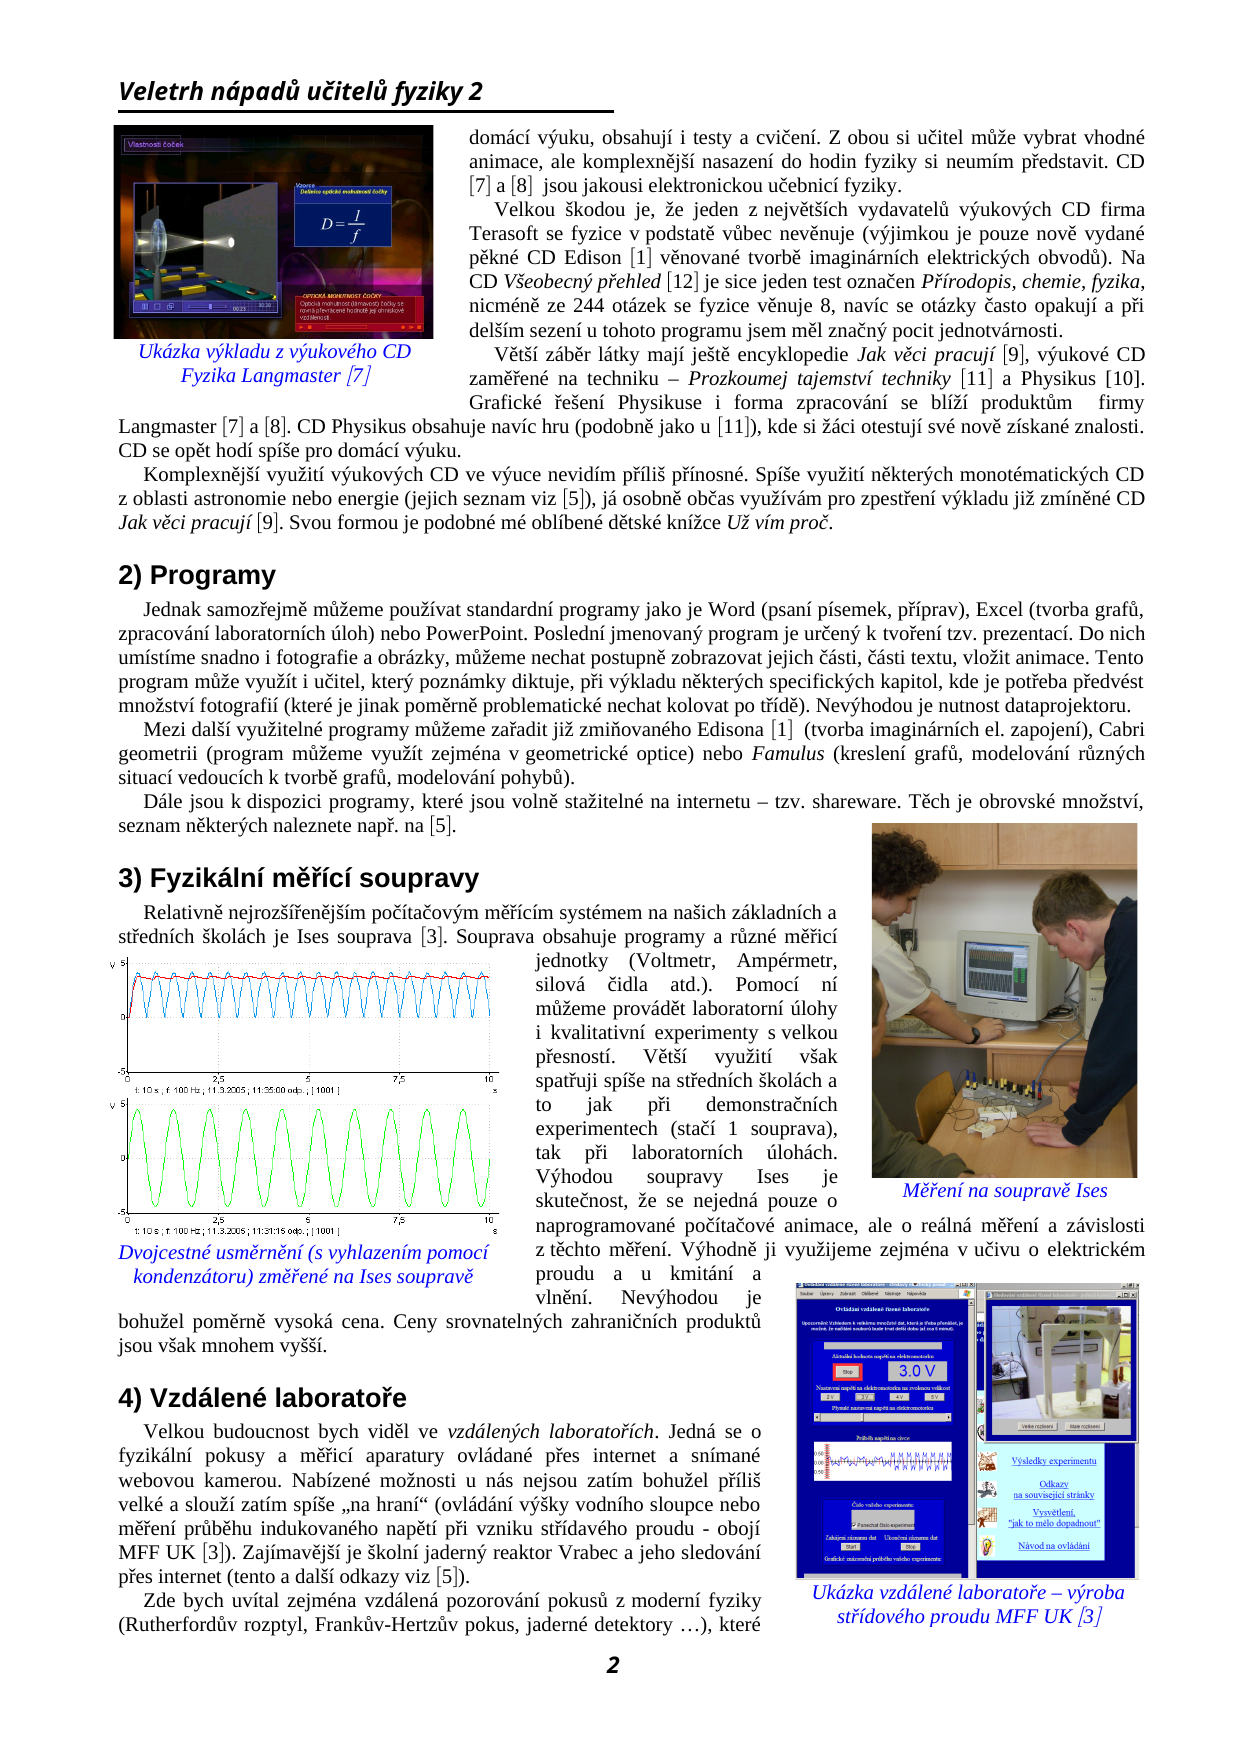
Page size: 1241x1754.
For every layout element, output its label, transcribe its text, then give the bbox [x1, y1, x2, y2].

text Komplexnější využití výukových CD ve výuce nevidím příliš přínosné. Spíše využití některých monotématických CD z oblasti astronomie nebo energie (jejich seznam viz 5), já osobně občas využívám pro zpestření výkladu již zmíněné CD Jak věci pracují 9. Svou formou je podobné mé oblíbené dětské knížce Už vím proč. [118, 462, 1146, 534]
subtitle 4) Vzdálené laboratoře [118, 1382, 780, 1413]
text Jednak samozřejmě můžeme používat standardní programy jako je Word (psaní písemek, příprav), Excel (tvorba grafů, zpracování laboratorních úloh) nebo PowerPoint. Poslední jmenovaný program je určený k tvoření tzv. prezentací. Do nich umístíme snadno i fotografie a obrázky, můžeme nechat postupně zobrazovat jejich části, části textu, vložit animace. Tento program může využít i učitel, který poznámky diktuje, při výkladu některých specifických kapitol, kde je potřeba předvést množství fotografií (které je jinak poměrně problematické nechat kolovat po třídě). Nevýhodou je nutnost dataprojektoru. [118, 597, 1146, 717]
picture [871, 823, 1138, 1178]
text Mezi další využitelné programy můžeme zařadit již zmiňovaného Edisona 1 (tvorba imaginárních el. zapojení), Cabri geometrii (program můžeme využít zejména v geometrické optice) nebo Famulus (kreslení grafů, modelování různých situací vedoucích k tvorbě grafů, modelování pohybů). [118, 717, 1146, 789]
picture [113, 125, 434, 339]
subtitle 2) Programy [118, 559, 1146, 590]
text Dále jsou k dispozici programy, které jsou volně stažitelné na internetu – tzv. shareware. Těch je obrovské množství, seznam některých naleznete např. na 5. [118, 789, 1146, 837]
text Velkou škodou je, že jeden z největších vydavatelů výukových CD firma Terasoft se fyzice v podstatě vůbec nevěnuje (výjimkou je pouze nově vydané pěkné CD Edison 1 věnované tvorbě imaginárních elektrických obvodů). Na CD Všeobecný přehled 12 je sice jeden test označen Přírodopis, chemie, fyzika, nicméně ze 244 otázek se fyzice věnuje 8, navíc se otázky často opakují a při delším sezení u tohoto programu jsem měl značný pocit jednotvárnosti. [450, 197, 1146, 342]
text Větší záběr látky mají ještě encyklopedie Jak věci pracují 9, výukové CD zaměřené na techniku – Prozkoumej tajemství techniky 11 a Physikus [10]. Grafické řešení Physikuse i forma zpracování se blíží produktům firmy Langmaster 7 a 8. CD Physikus obsahuje navíc hru (podobně jako u 11), kde si žáci otestují své nově získané znalosti. CD se opět hodí spíše pro domácí výuku. [118, 342, 1146, 462]
text Velkou budoucnost bych viděl ve vzdálených laboratořích. Jedná se o fyzikální pokusy a měřicí aparatury ovládané přes internet a snímané webovou kamerou. Nabízené možnosti u nás nejsou zatím bohužel příliš velké a slouží zatím spíše „na hraní“ (ovládání výšky vodního sloupce nebo měření průběhu indukovaného napětí při vzniku střídavého proudu - obojí MFF UK 3). Zajímavější je školní jaderný reaktor Vrabec a jeho sledování přes internet (tento a další odkazy viz 5). [118, 1419, 780, 1588]
picture [107, 957, 500, 1240]
picture [795, 1283, 1140, 1580]
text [118, 1588, 1146, 1636]
text Relativně nejrozšířenějším počítačovým měřícím systémem na našich základních a středních školách je Ises souprava 3. Souprava obsahuje programy a různé měřicí jednotky (Voltmetr, Ampérmetr, silová čidla atd.). Pomocí ní můžeme provádět laboratorní úlohy i kvalitativní experimenty s velkou přesností. Větší využití však spatřuji spíše na středních školách a to jak při demonstračních experimentech (stačí 1 souprava), tak při laboratorních úlohách. Výhodou soupravy Ises je skutečnost, že se nejedná pouze o naprogramované počítačové animace, ale o reálná měření a závislosti z těchto měření. Výhodně ji využijeme zejména v učivu o elektrickém proudu a u kmitání a vlnění. Nevýhodou je bohužel poměrně vysoká cena. Ceny srovnatelných zahraničních produktů jsou však mnohem vyšší. [118, 900, 1146, 1357]
subtitle 3) Fyzikální měřící soupravy [118, 862, 857, 893]
